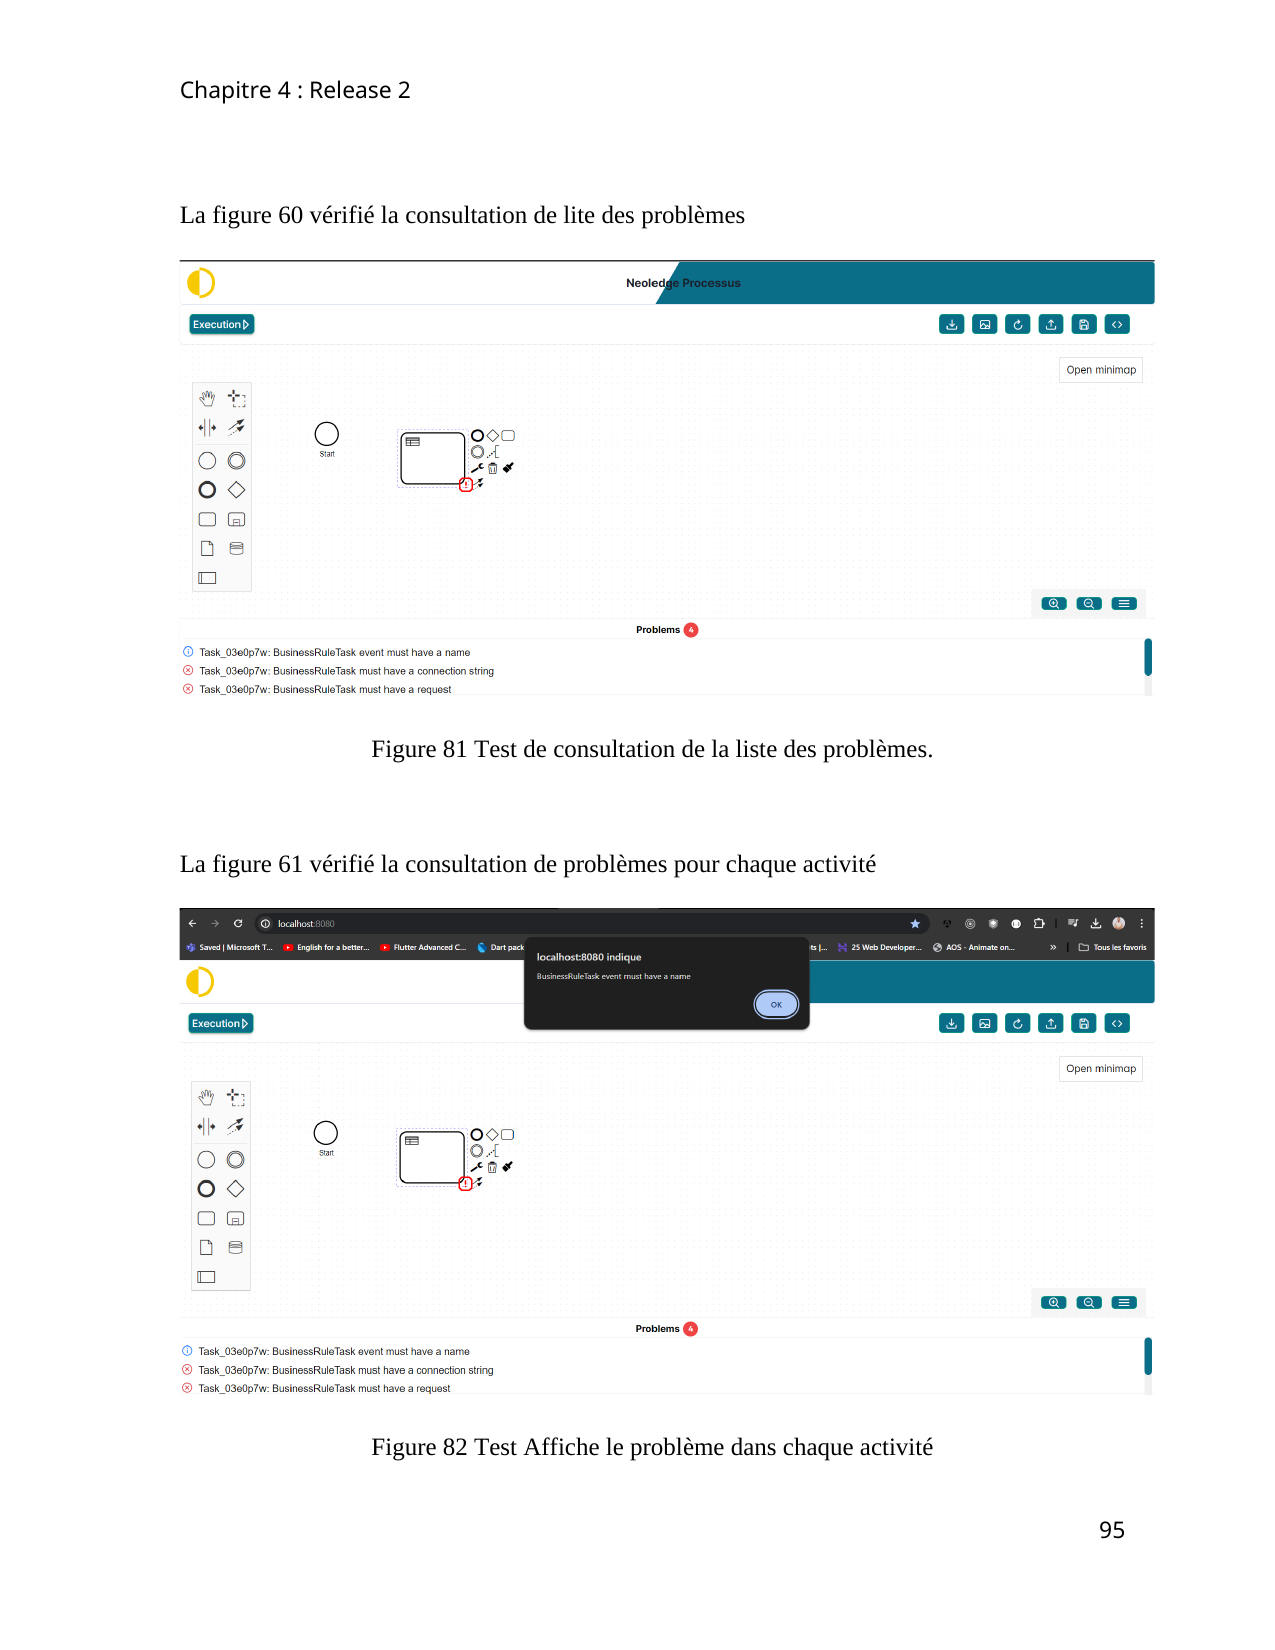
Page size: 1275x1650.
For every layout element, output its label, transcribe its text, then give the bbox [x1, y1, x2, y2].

text La figure 60 vérifié la consultation de lite des problèmes [150, 200, 1125, 229]
picture [179, 260, 1155, 703]
text La figure 61 vérifié la consultation de problèmes pour chaque activité [150, 849, 1125, 878]
text Figure 81 Test de consultation de la liste des problèmes. [150, 734, 1125, 763]
picture [179, 908, 1155, 1400]
text Figure 82 Test Affiche le problème dans chaque activité [150, 1432, 1125, 1461]
